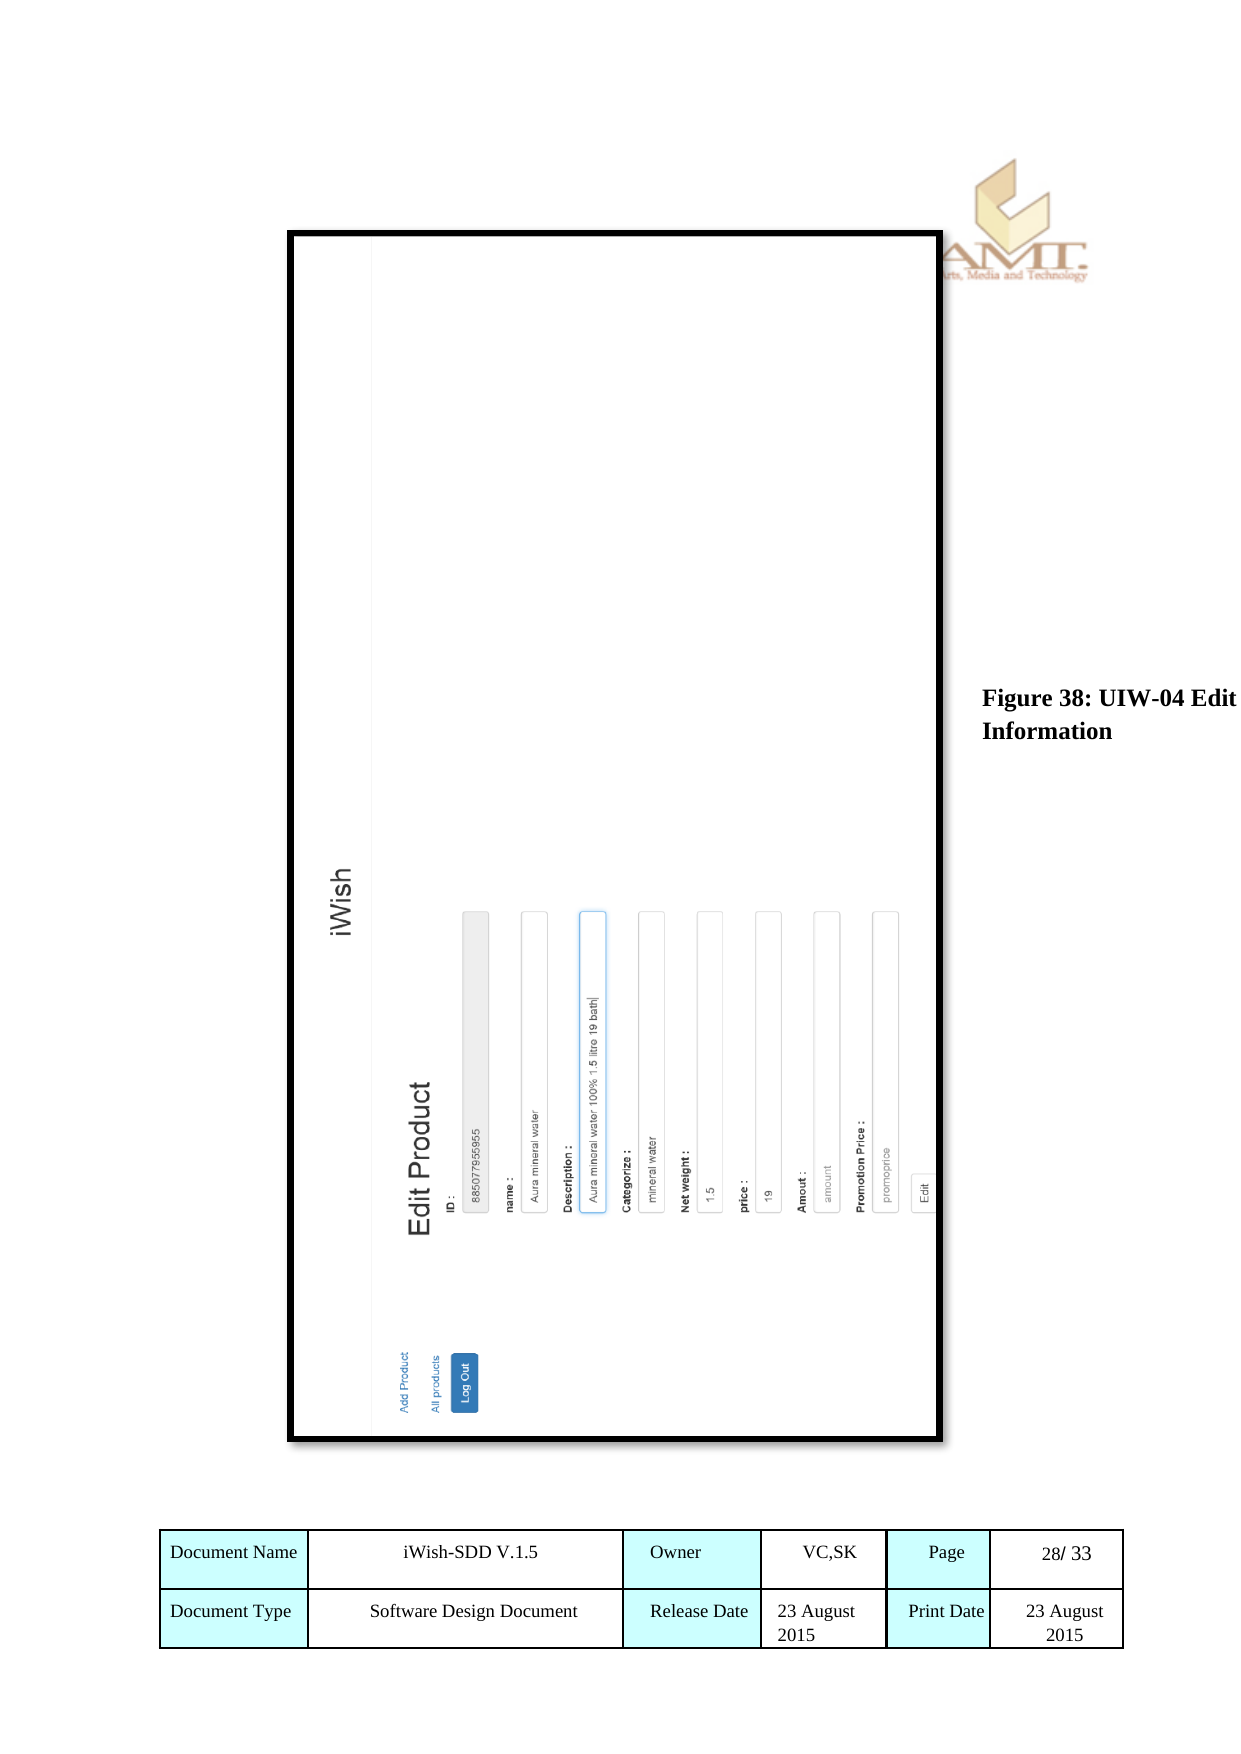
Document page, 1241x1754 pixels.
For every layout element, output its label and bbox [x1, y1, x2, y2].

picture [869, 150, 1094, 285]
picture [294, 238, 936, 1436]
